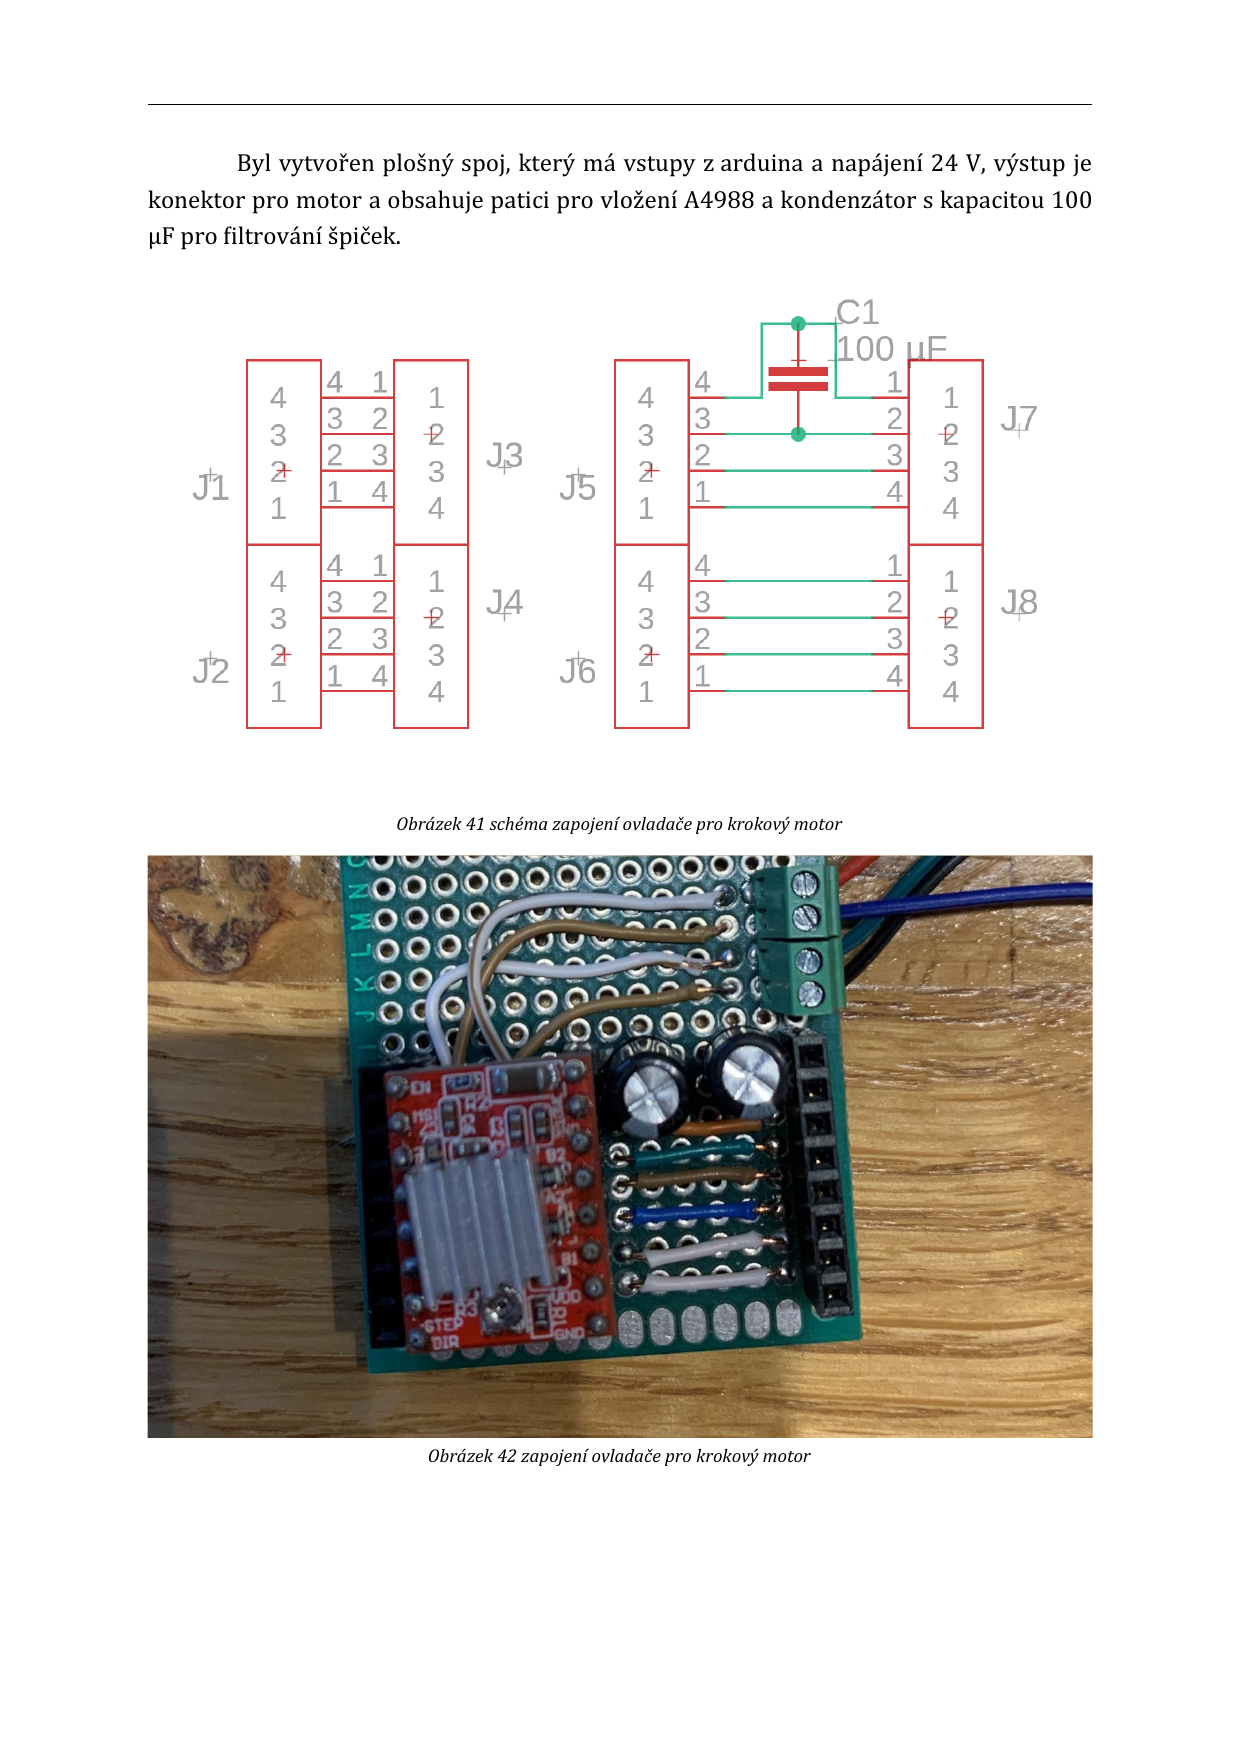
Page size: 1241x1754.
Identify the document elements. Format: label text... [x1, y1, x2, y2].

text Obrázek 42 zapojení ovladače pro krokový motor [148, 1445, 1092, 1467]
picture [147, 257, 1093, 806]
text Obrázek 41 schéma zapojení ovladače pro krokový motor [148, 813, 1092, 835]
picture [147, 855, 1093, 1438]
text Byl vytvořen plošný spoj, který má vstupy z arduina a napájení 24 V, výstup je konektor pro motor a obsahuje patici pro vložení A4988 a kondenzátor s kapacitou 100 µF pro filtrování špiček. [148, 148, 1092, 250]
